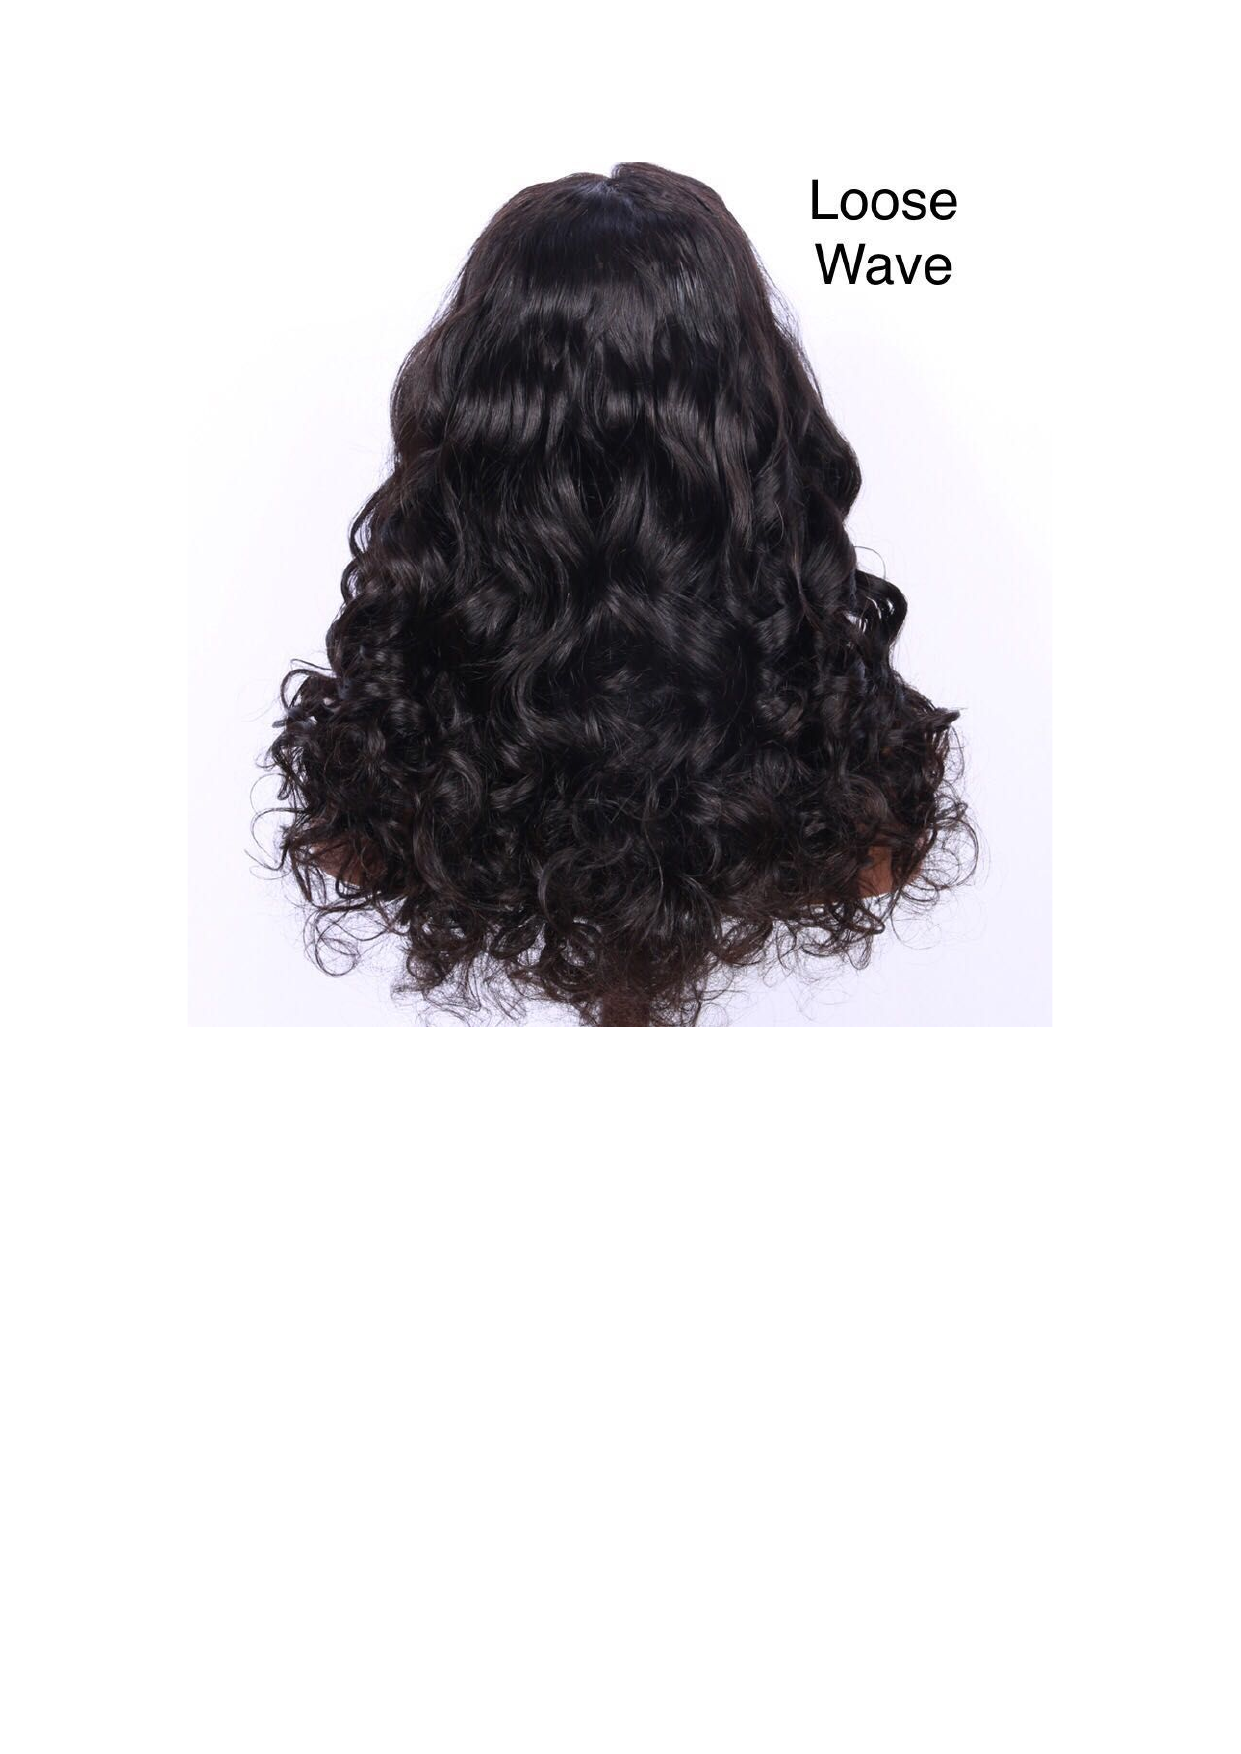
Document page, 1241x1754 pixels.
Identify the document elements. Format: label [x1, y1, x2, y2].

picture [187, 162, 1053, 1027]
